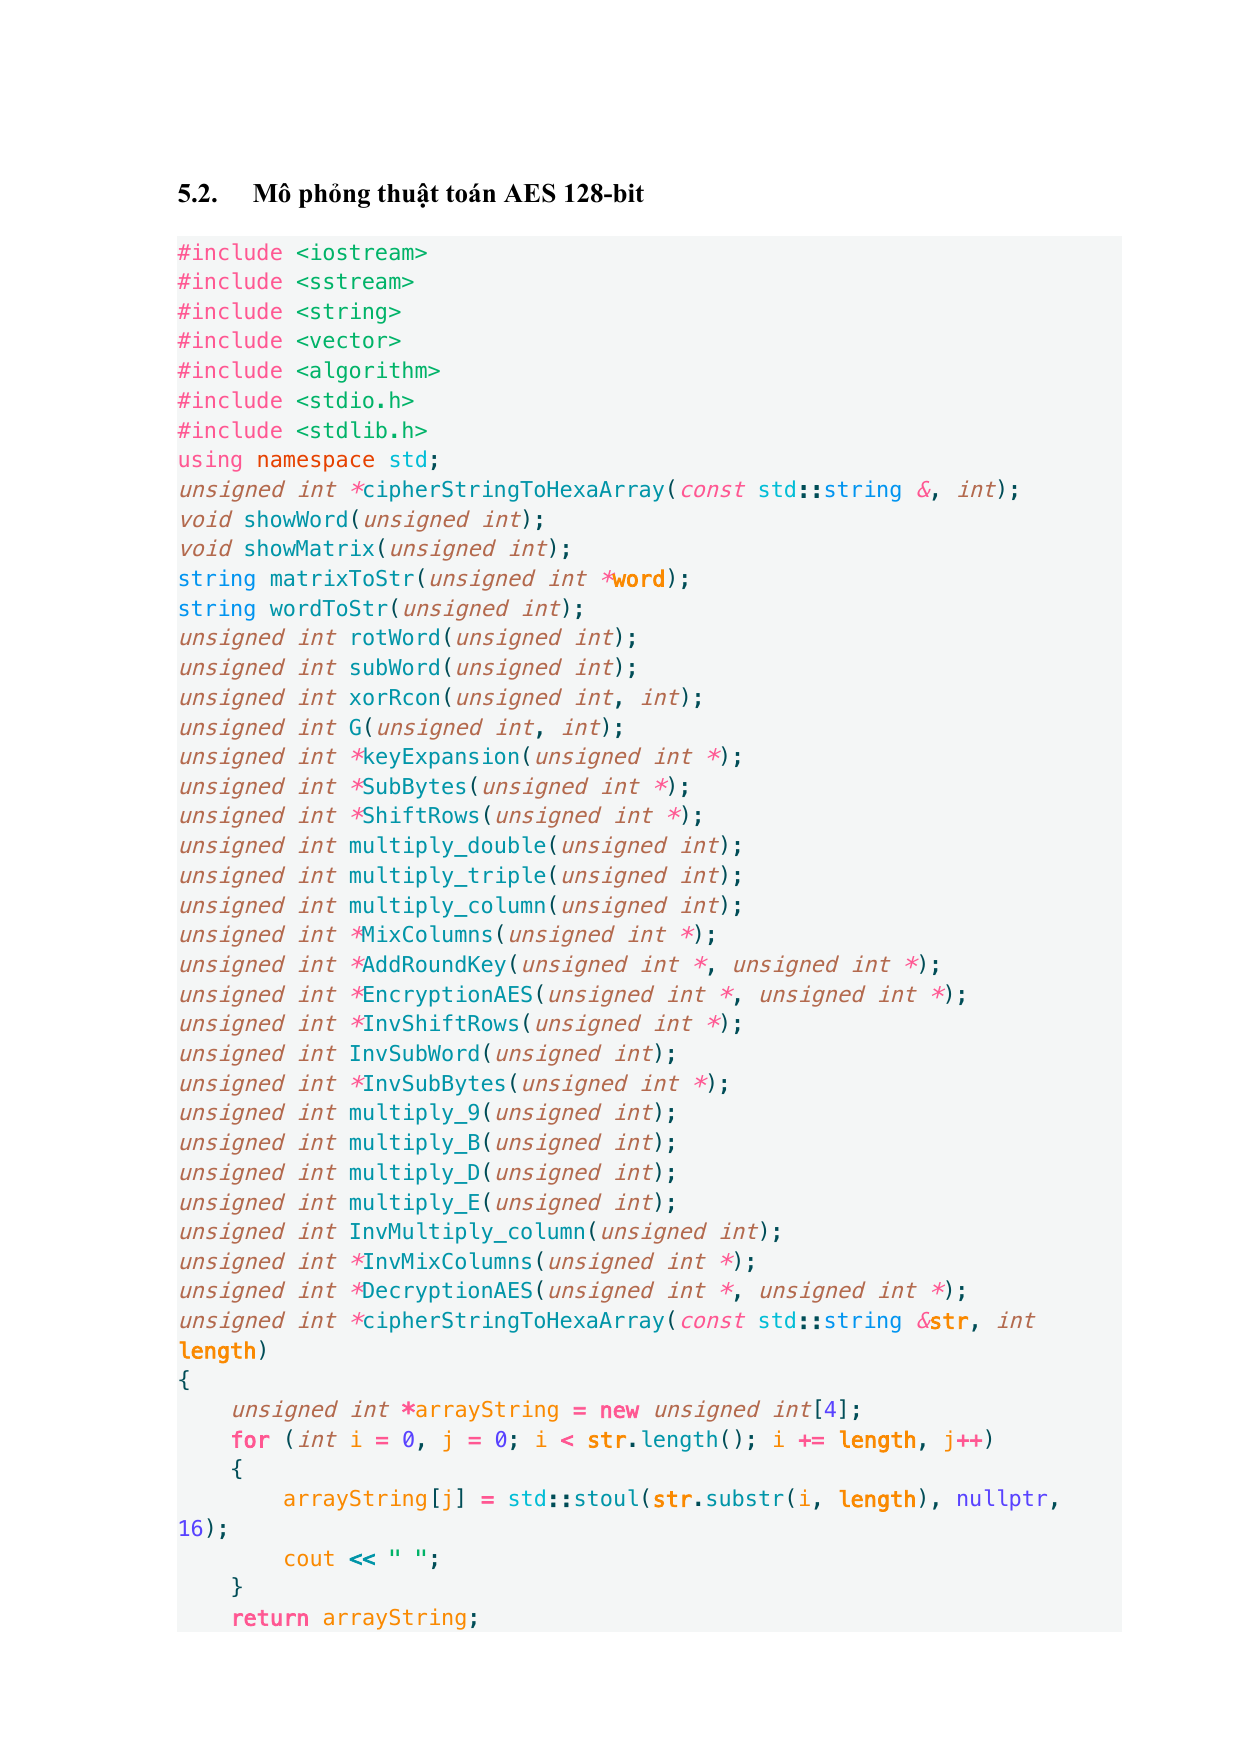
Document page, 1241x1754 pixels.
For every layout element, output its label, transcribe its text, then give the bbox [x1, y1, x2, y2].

text unsigned int *InvMixColumns(unsigned int *); [177, 1246, 1122, 1276]
text #include <stdio.h> [177, 385, 1122, 414]
text return arrayString; [177, 1602, 1122, 1632]
text unsigned int multiply_E(unsigned int); [177, 1186, 1122, 1216]
text void showMatrix(unsigned int); [177, 533, 1122, 563]
text } [177, 1572, 1122, 1602]
text unsigned int *EncryptionAES(unsigned int *, unsigned int *); [177, 979, 1122, 1008]
text unsigned int *cipherStringToHexaArray(const std::string &, int); [177, 474, 1122, 504]
text cout << " "; [177, 1543, 1122, 1572]
text unsigned int *cipherStringToHexaArray(const std::string &str, int length) [177, 1305, 1122, 1364]
text unsigned int rotWord(unsigned int); [177, 622, 1122, 652]
text unsigned int InvMultiply_column(unsigned int); [177, 1216, 1122, 1246]
text unsigned int *AddRoundKey(unsigned int *, unsigned int *); [177, 949, 1122, 979]
text #include <stdlib.h> [177, 414, 1122, 444]
text #include <string> [177, 296, 1122, 326]
text string wordToStr(unsigned int); [177, 593, 1122, 622]
text unsigned int multiply_9(unsigned int); [177, 1097, 1122, 1127]
text #include <algorithm> [177, 355, 1122, 385]
text unsigned int *ShiftRows(unsigned int *); [177, 801, 1122, 830]
text unsigned int *InvShiftRows(unsigned int *); [177, 1008, 1122, 1038]
text string matrixToStr(unsigned int *word); [177, 563, 1122, 593]
text unsigned int G(unsigned int, int); [177, 711, 1122, 741]
text { [177, 1454, 1122, 1483]
text unsigned int *InvSubBytes(unsigned int *); [177, 1068, 1122, 1097]
text unsigned int multiply_B(unsigned int); [177, 1127, 1122, 1157]
text arrayString[j] = std::stoul(str.substr(i, length), nullptr, 16); [177, 1483, 1122, 1543]
text unsigned int InvSubWord(unsigned int); [177, 1038, 1122, 1068]
text unsigned int multiply_D(unsigned int); [177, 1157, 1122, 1186]
text { [177, 1364, 1122, 1394]
text using namespace std; [177, 444, 1122, 474]
text unsigned int multiply_triple(unsigned int); [177, 860, 1122, 889]
text unsigned int *keyExpansion(unsigned int *); [177, 741, 1122, 771]
text void showWord(unsigned int); [177, 504, 1122, 533]
text unsigned int *MixColumns(unsigned int *); [177, 919, 1122, 949]
text #include <vector> [177, 326, 1122, 355]
text #include <iostream> [177, 236, 1122, 266]
text unsigned int *arrayString = new unsigned int[4]; [177, 1394, 1122, 1424]
text unsigned int multiply_column(unsigned int); [177, 889, 1122, 919]
list Mô phỏng thuật toán AES 128-bit [177, 177, 1122, 208]
text #include <sstream> [177, 266, 1122, 296]
text for (int i = 0, j = 0; i < str.length(); i += length, j++) [177, 1424, 1122, 1454]
text unsigned int xorRcon(unsigned int, int); [177, 682, 1122, 711]
text unsigned int *SubBytes(unsigned int *); [177, 771, 1122, 801]
text unsigned int *DecryptionAES(unsigned int *, unsigned int *); [177, 1276, 1122, 1305]
text unsigned int multiply_double(unsigned int); [177, 830, 1122, 860]
text unsigned int subWord(unsigned int); [177, 652, 1122, 682]
